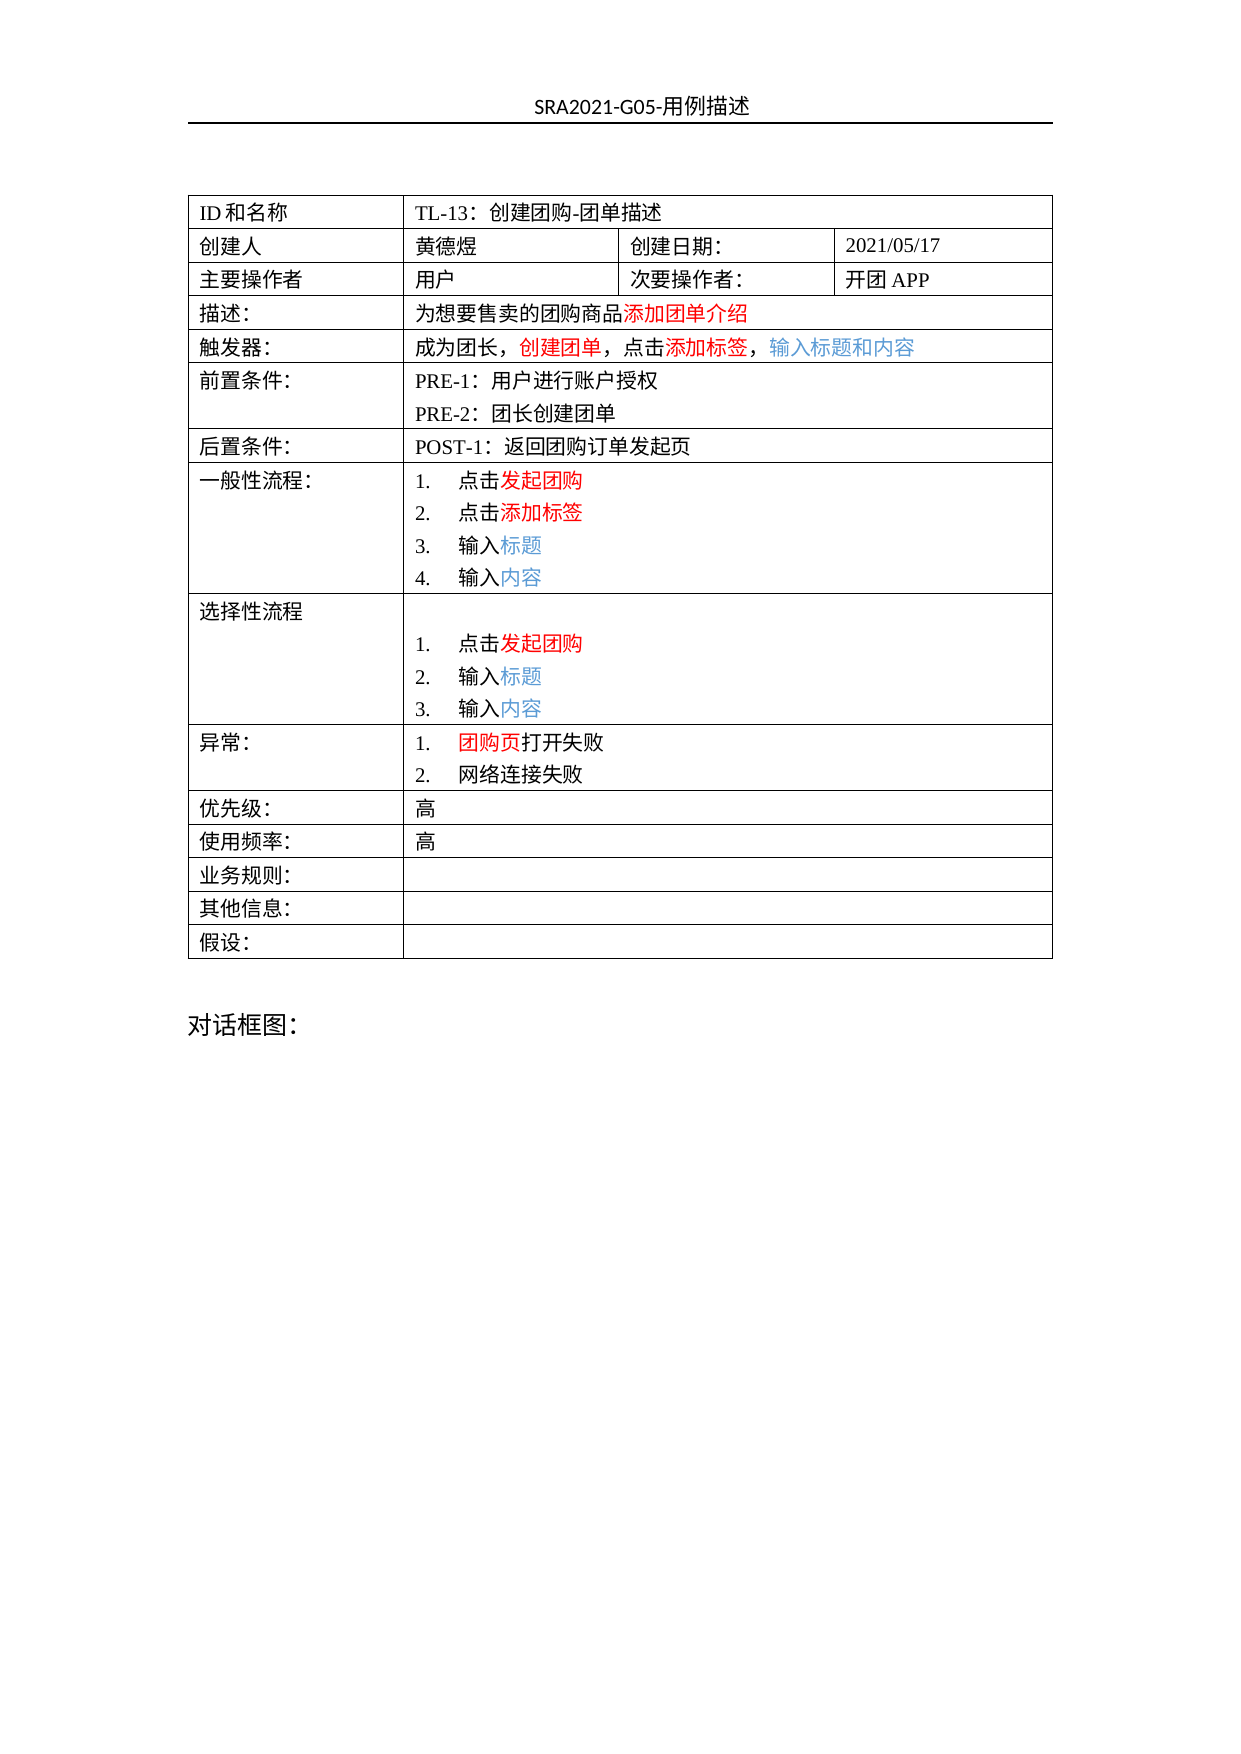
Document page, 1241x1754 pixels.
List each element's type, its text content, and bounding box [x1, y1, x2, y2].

table_cell 团购页打开失败 网络连接失败 [404, 725, 1052, 790]
table_cell 为想要售卖的团购商品添加团单介绍 [404, 296, 1052, 329]
table_cell 黄德煜 [404, 229, 618, 262]
table_cell 开团APP [835, 263, 1052, 295]
table_cell 使用频率： [189, 825, 403, 857]
table_cell 前置条件： [189, 363, 403, 428]
table_header TL-13：创建团购-团单描述 [404, 196, 1052, 228]
table_cell 其他信息： [189, 892, 403, 924]
table_header ID和名称 [189, 196, 403, 228]
table_cell 触发器： [189, 330, 403, 362]
table_cell 优先级： [189, 791, 403, 823]
table_cell POST-1：返回团购订单发起页 [404, 429, 1052, 462]
table_cell 业务规则： [189, 858, 403, 891]
table_cell 假设： [189, 925, 403, 958]
table_cell 创建人 [189, 229, 403, 262]
table_cell [404, 925, 1052, 958]
table_cell 成为团长，创建团单，点击添加标签，输入标题和内容 [404, 330, 1052, 362]
table_cell 次要操作者： [619, 263, 834, 295]
table_cell 高 [404, 825, 1052, 857]
table_cell 用户 [404, 263, 618, 295]
text 对话框图： [187, 991, 1053, 1056]
table_cell 点击发起团购 点击添加标签 输入标题 输入内容 [404, 463, 1052, 593]
table_cell 描述： [189, 296, 403, 329]
table_cell PRE-1：用户进行账户授权 PRE-2：团长创建团单 [404, 363, 1052, 428]
table_cell 选择性流程 [189, 594, 403, 724]
table_cell 一般性流程： [189, 463, 403, 593]
table_cell 高 [404, 791, 1052, 823]
table_cell [404, 892, 1052, 924]
table_cell 点击发起团购 输入标题 输入内容 [404, 594, 1052, 724]
table_cell 后置条件： [189, 429, 403, 462]
table_cell [404, 858, 1052, 891]
table_cell 2021/05/17 [835, 229, 1052, 262]
table_cell 主要操作者 [189, 263, 403, 295]
table_cell 异常： [189, 725, 403, 790]
table_cell 创建日期： [619, 229, 834, 262]
